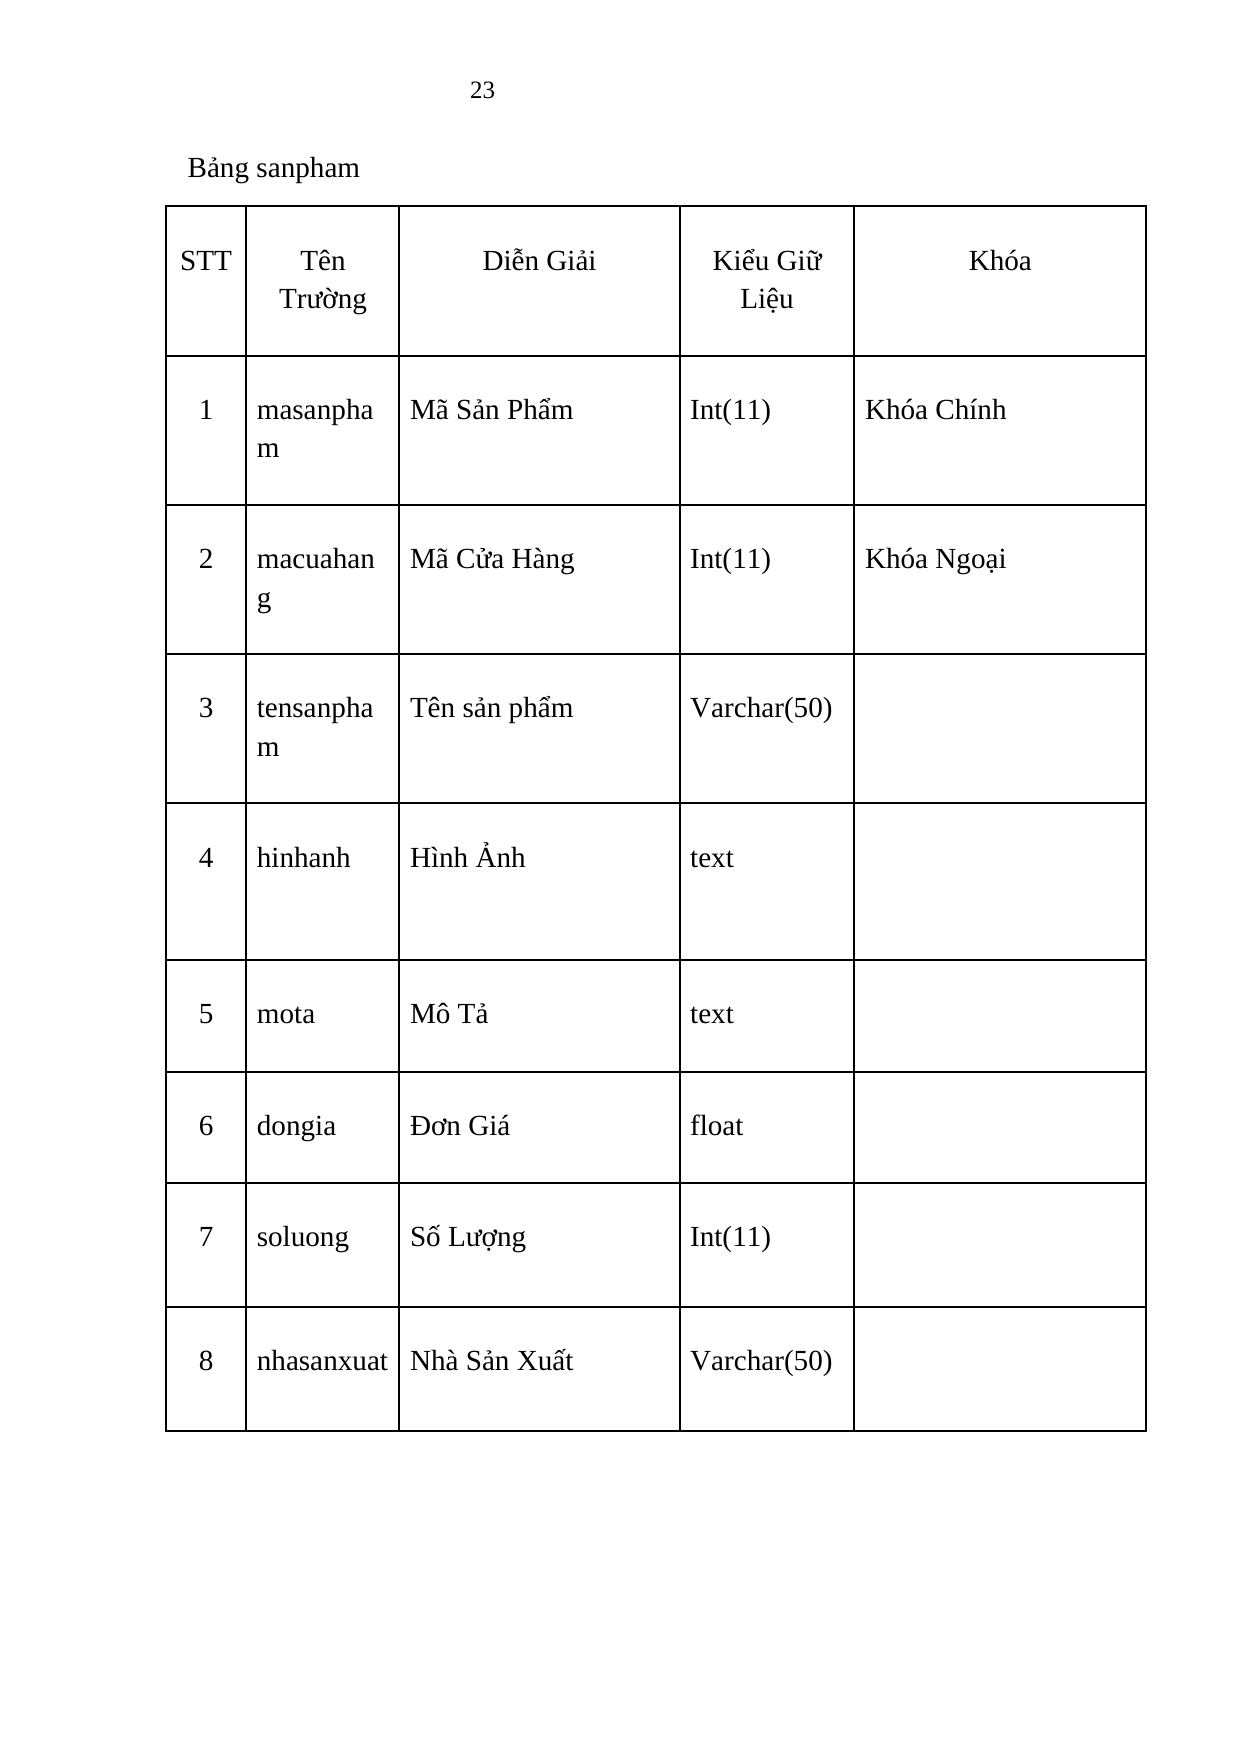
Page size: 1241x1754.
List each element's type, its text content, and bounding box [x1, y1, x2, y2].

table_header STT [167, 207, 245, 354]
table_header Diễn Giải [400, 207, 679, 354]
table_cell Mã Sản Phẩm [400, 357, 679, 504]
table_cell Tên sản phẩm [400, 655, 679, 802]
table_header Khóa [855, 207, 1145, 354]
table_cell Varchar(50) [681, 1308, 853, 1430]
table_cell 7 [167, 1184, 245, 1306]
table_cell 6 [167, 1073, 245, 1182]
table_cell [855, 1073, 1145, 1182]
table_cell masanpham [247, 357, 398, 504]
table_cell Đơn Giá [400, 1073, 679, 1182]
table_header Kiểu Giữ Liệu [681, 207, 853, 354]
table_cell tensanpham [247, 655, 398, 802]
table_cell dongia [247, 1073, 398, 1182]
table_cell [855, 1184, 1145, 1306]
table_cell 2 [167, 506, 245, 653]
table_cell [855, 961, 1145, 1071]
text Bảng sanpham [187, 150, 1053, 183]
table_cell 3 [167, 655, 245, 802]
table_cell hinhanh [247, 804, 398, 959]
table_cell float [681, 1073, 853, 1182]
table_cell 8 [167, 1308, 245, 1430]
table_cell Int(11) [681, 1184, 853, 1306]
table_cell [855, 804, 1145, 959]
table_cell Khóa Ngoại [855, 506, 1145, 653]
table_cell Hình Ảnh [400, 804, 679, 959]
table_cell text [681, 804, 853, 959]
table_cell Varchar(50) [681, 655, 853, 802]
table_cell Số Lượng [400, 1184, 679, 1306]
table_cell Khóa Chính [855, 357, 1145, 504]
table_cell 1 [167, 357, 245, 504]
table_cell Mô Tả [400, 961, 679, 1071]
table_cell macuahang [247, 506, 398, 653]
table_cell Nhà Sản Xuất [400, 1308, 679, 1430]
table_cell 5 [167, 961, 245, 1071]
table_cell Mã Cửa Hàng [400, 506, 679, 653]
table_header Tên Trường [247, 207, 398, 354]
table_cell 4 [167, 804, 245, 959]
table_cell Int(11) [681, 357, 853, 504]
table_cell Int(11) [681, 506, 853, 653]
table_cell nhasanxuat [247, 1308, 398, 1430]
table_cell text [681, 961, 853, 1071]
table_cell [855, 1308, 1145, 1430]
table_cell soluong [247, 1184, 398, 1306]
table_cell mota [247, 961, 398, 1071]
table_cell [855, 655, 1145, 802]
